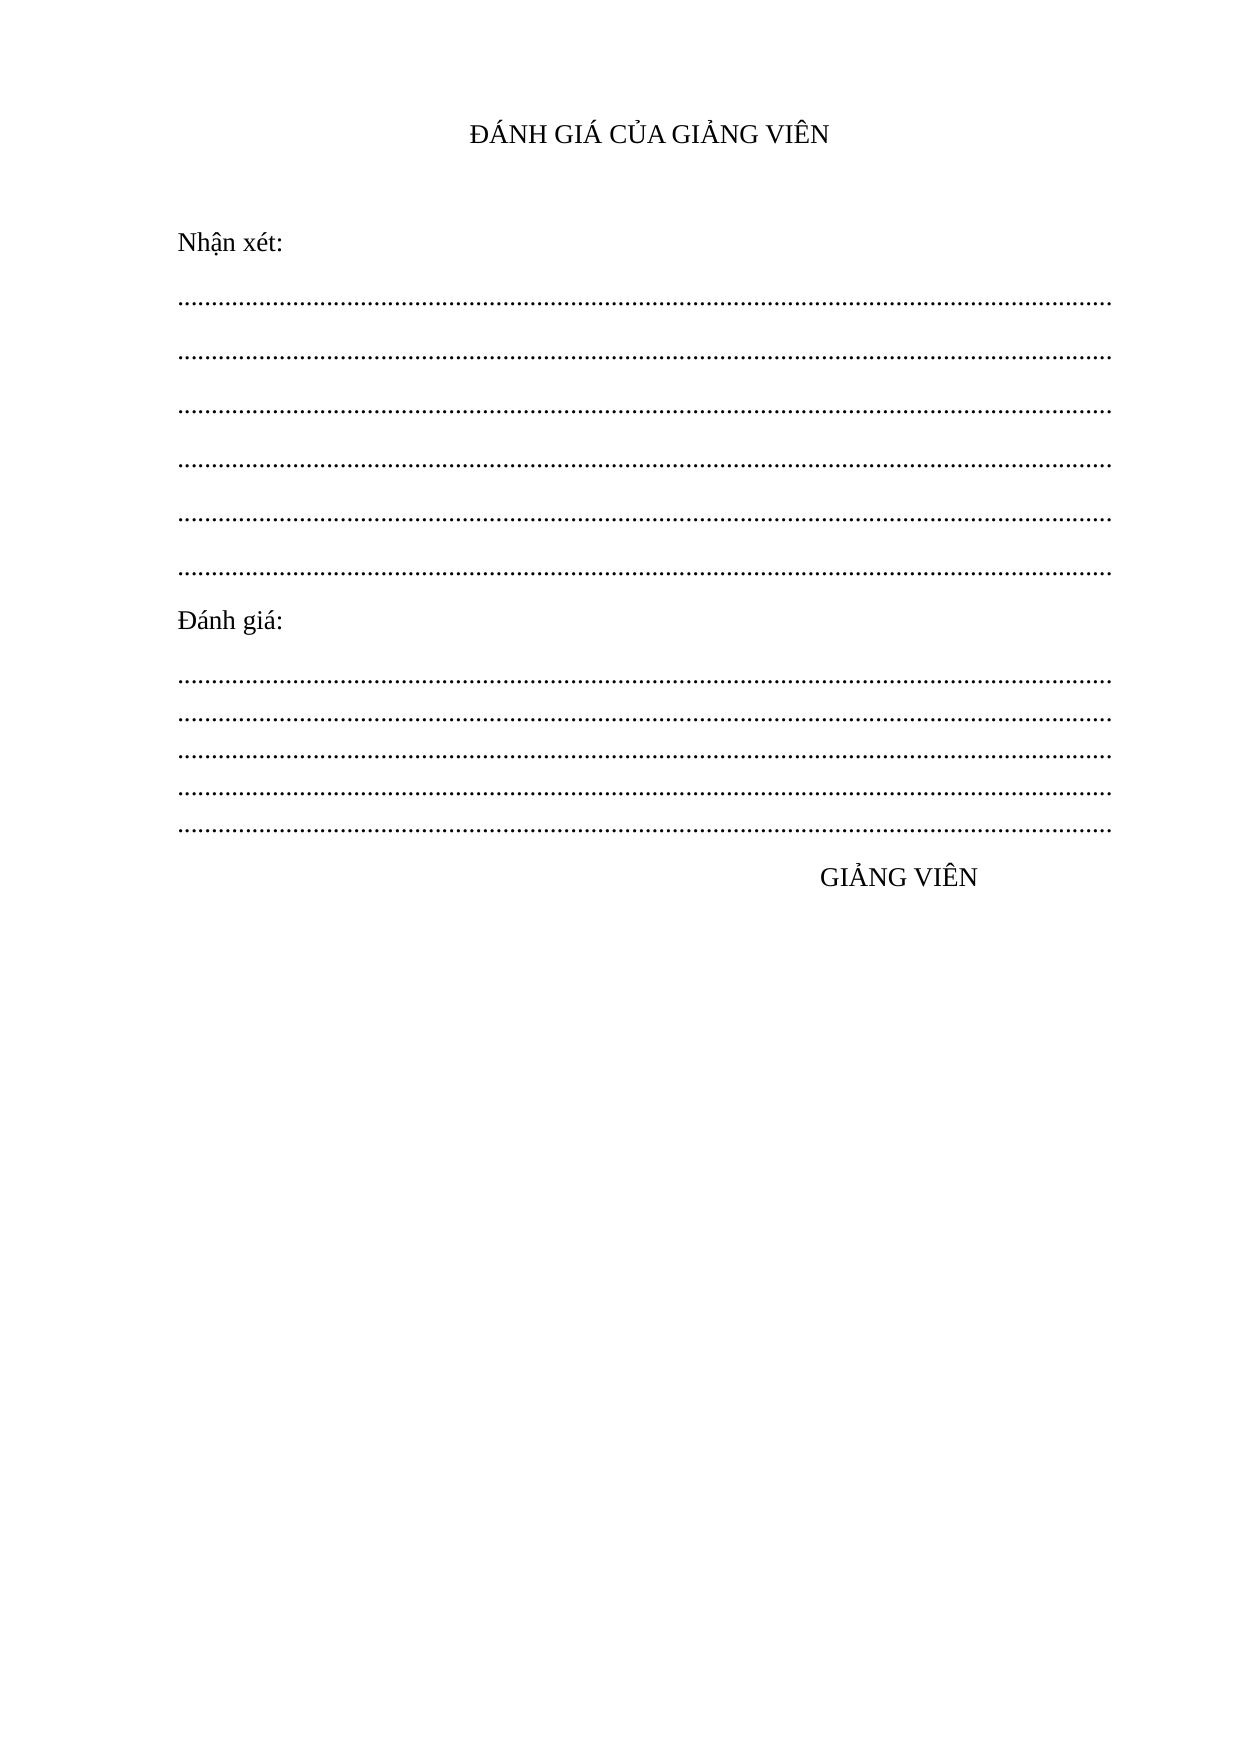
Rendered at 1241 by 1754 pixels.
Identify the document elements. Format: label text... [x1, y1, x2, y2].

text ĐÁNH GIÁ CỦA GIẢNG VIÊN [177, 118, 1122, 149]
text GIẢNG VIÊN [177, 862, 1122, 893]
text Đánh giá: [177, 604, 1122, 636]
text Nhận xét: [177, 226, 1122, 257]
